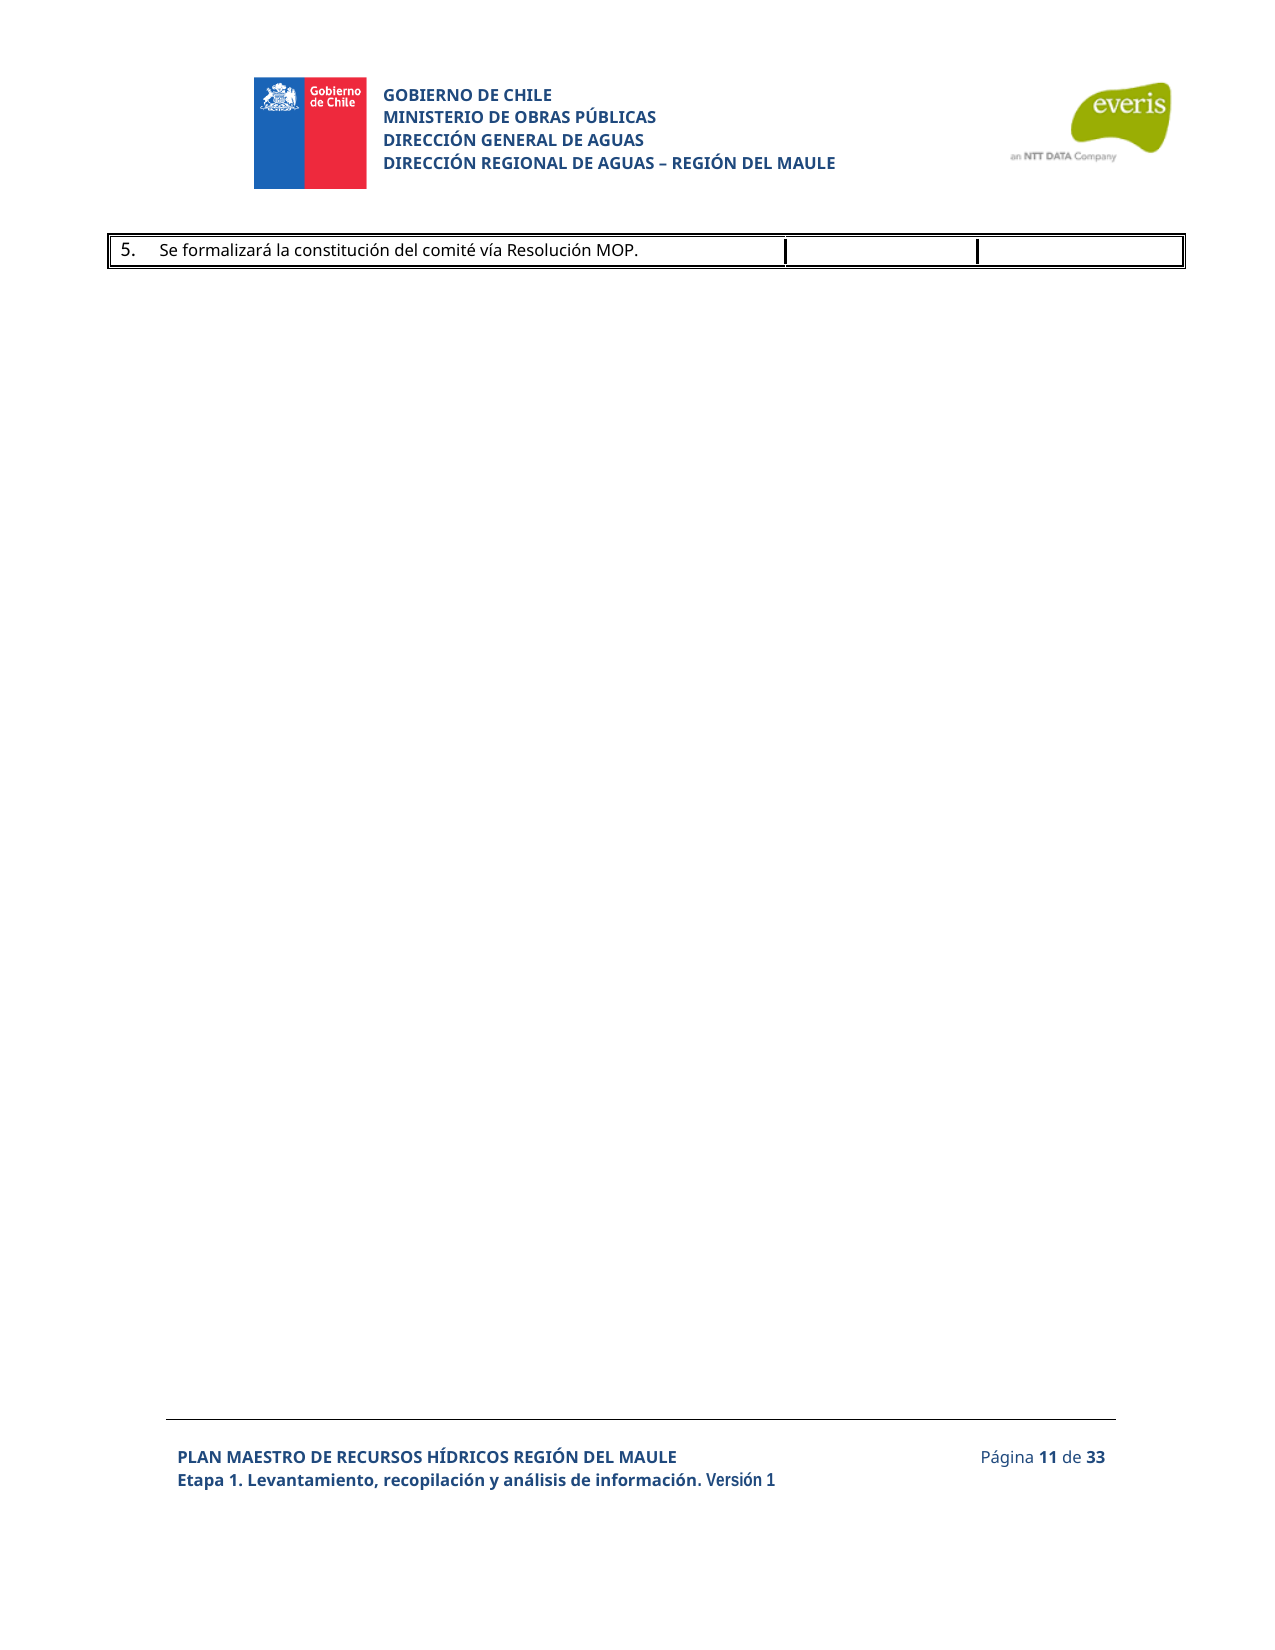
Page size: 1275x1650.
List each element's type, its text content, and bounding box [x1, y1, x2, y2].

table_cell 23.02.2016 Abril 2016 Marzo 2016 [977, 237, 1182, 265]
picture [1008, 73, 1174, 168]
table_cell DGA DGA y EVERIS Participantes EVERIS [785, 237, 977, 265]
picture [251, 73, 369, 192]
